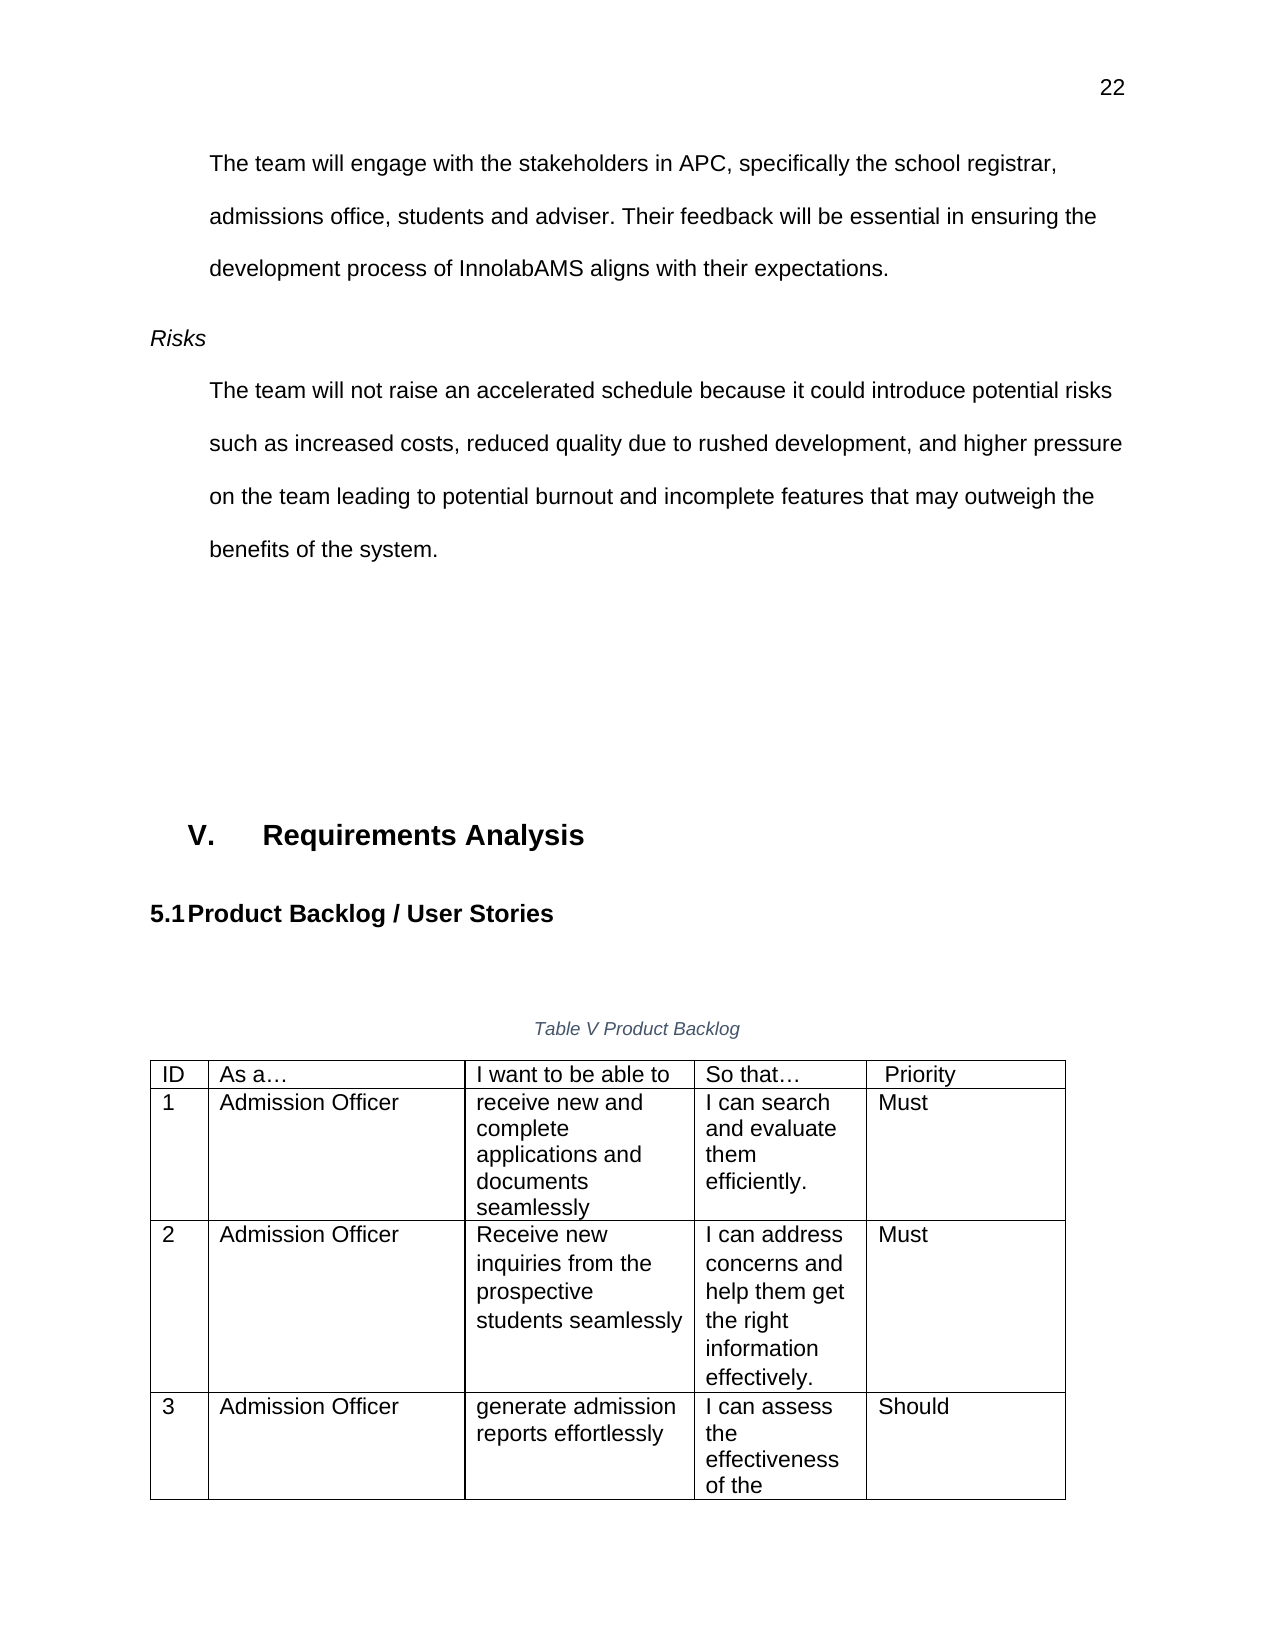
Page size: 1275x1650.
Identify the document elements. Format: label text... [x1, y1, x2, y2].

text Risks The team will not raise an accelerated schedule because it could introduce potential risks such as increased costs, reduced quality due to rushed development, and higher pressure on the team leading to potential burnout and incomplete features that may outweigh the benefits of the system. [150, 325, 1125, 562]
table_cell Must [867, 1089, 1065, 1220]
table_cell 1 [151, 1089, 208, 1220]
table_header As a… [209, 1061, 464, 1088]
table_cell Admission Officer [209, 1393, 464, 1498]
table_cell I can search and evaluate them efficiently. [695, 1089, 866, 1220]
table_cell Should [867, 1393, 1065, 1498]
text Table V Product Backlog [150, 1018, 1125, 1039]
table_cell Receive new inquiries from the prospective students seamlessly [466, 1221, 694, 1392]
table_header ID [151, 1061, 208, 1088]
table_header Priority [867, 1061, 1065, 1088]
table_cell 2 [151, 1221, 208, 1392]
table_cell receive new and complete applications and documents seamlessly [466, 1089, 694, 1220]
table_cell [695, 1393, 866, 1498]
text The team will engage with the stakeholders in APC, specifically the school registrar, admissions office, students and adviser. Their feedback will be essential in ensuring the development process of InnolabAMS aligns with their expectations. [209, 150, 1125, 282]
table_header So that… [695, 1061, 866, 1088]
subtitle Requirements Analysis [187, 818, 1125, 852]
table_cell Admission Officer [209, 1221, 464, 1392]
table_cell Admission Officer [209, 1089, 464, 1220]
table_cell Must [867, 1221, 1065, 1392]
subtitle Product Backlog / User Stories [150, 899, 1125, 928]
table_header I want to be able to [466, 1061, 694, 1088]
table_cell 3 [151, 1393, 208, 1498]
table_cell I can address concerns and help them get the right information effectively. [695, 1221, 866, 1392]
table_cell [466, 1393, 694, 1498]
